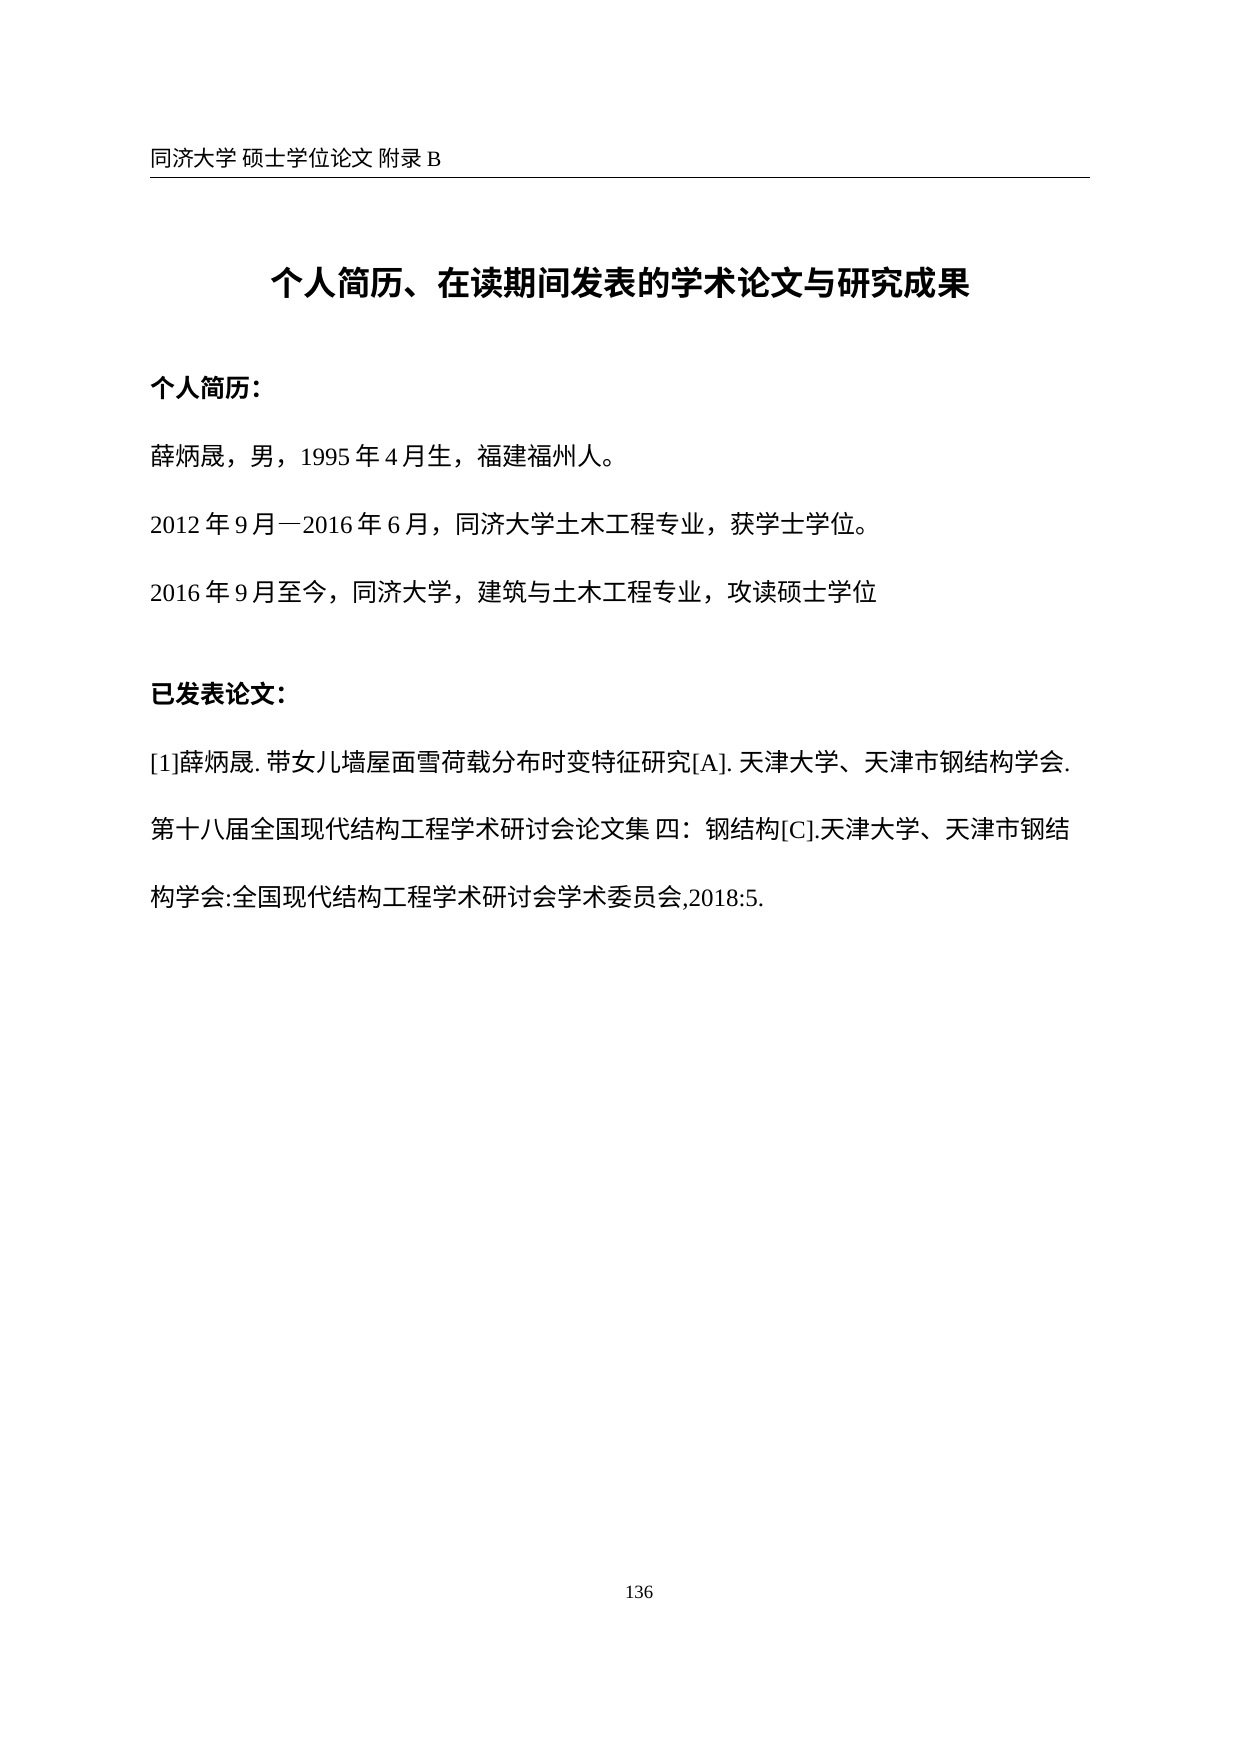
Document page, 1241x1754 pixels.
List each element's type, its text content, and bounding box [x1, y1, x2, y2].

text 2016年9月至今，同济大学，建筑与土木工程专业，攻读硕士学位 [150, 556, 1090, 624]
text [1]薛炳晟. 带女儿墙屋面雪荷载分布时变特征研究[A]. 天津大学、天津市钢结构学会.第十八届全国现代结构工程学术研讨会论文集 四：钢结构[C].天津大学、天津市钢结构学会:全国现代结构工程学术研讨会学术委员会,2018:5. [150, 726, 1090, 930]
text 个人简历、在读期间发表的学术论文与研究成果 [150, 247, 1090, 315]
text 个人简历： [150, 353, 1090, 421]
text 已发表论文： [150, 658, 1090, 726]
text 薛炳晟，男，1995年4月生，福建福州人。 [150, 421, 1090, 488]
text 2012年9月—2016年6月，同济大学土木工程专业，获学士学位。 [150, 488, 1090, 556]
